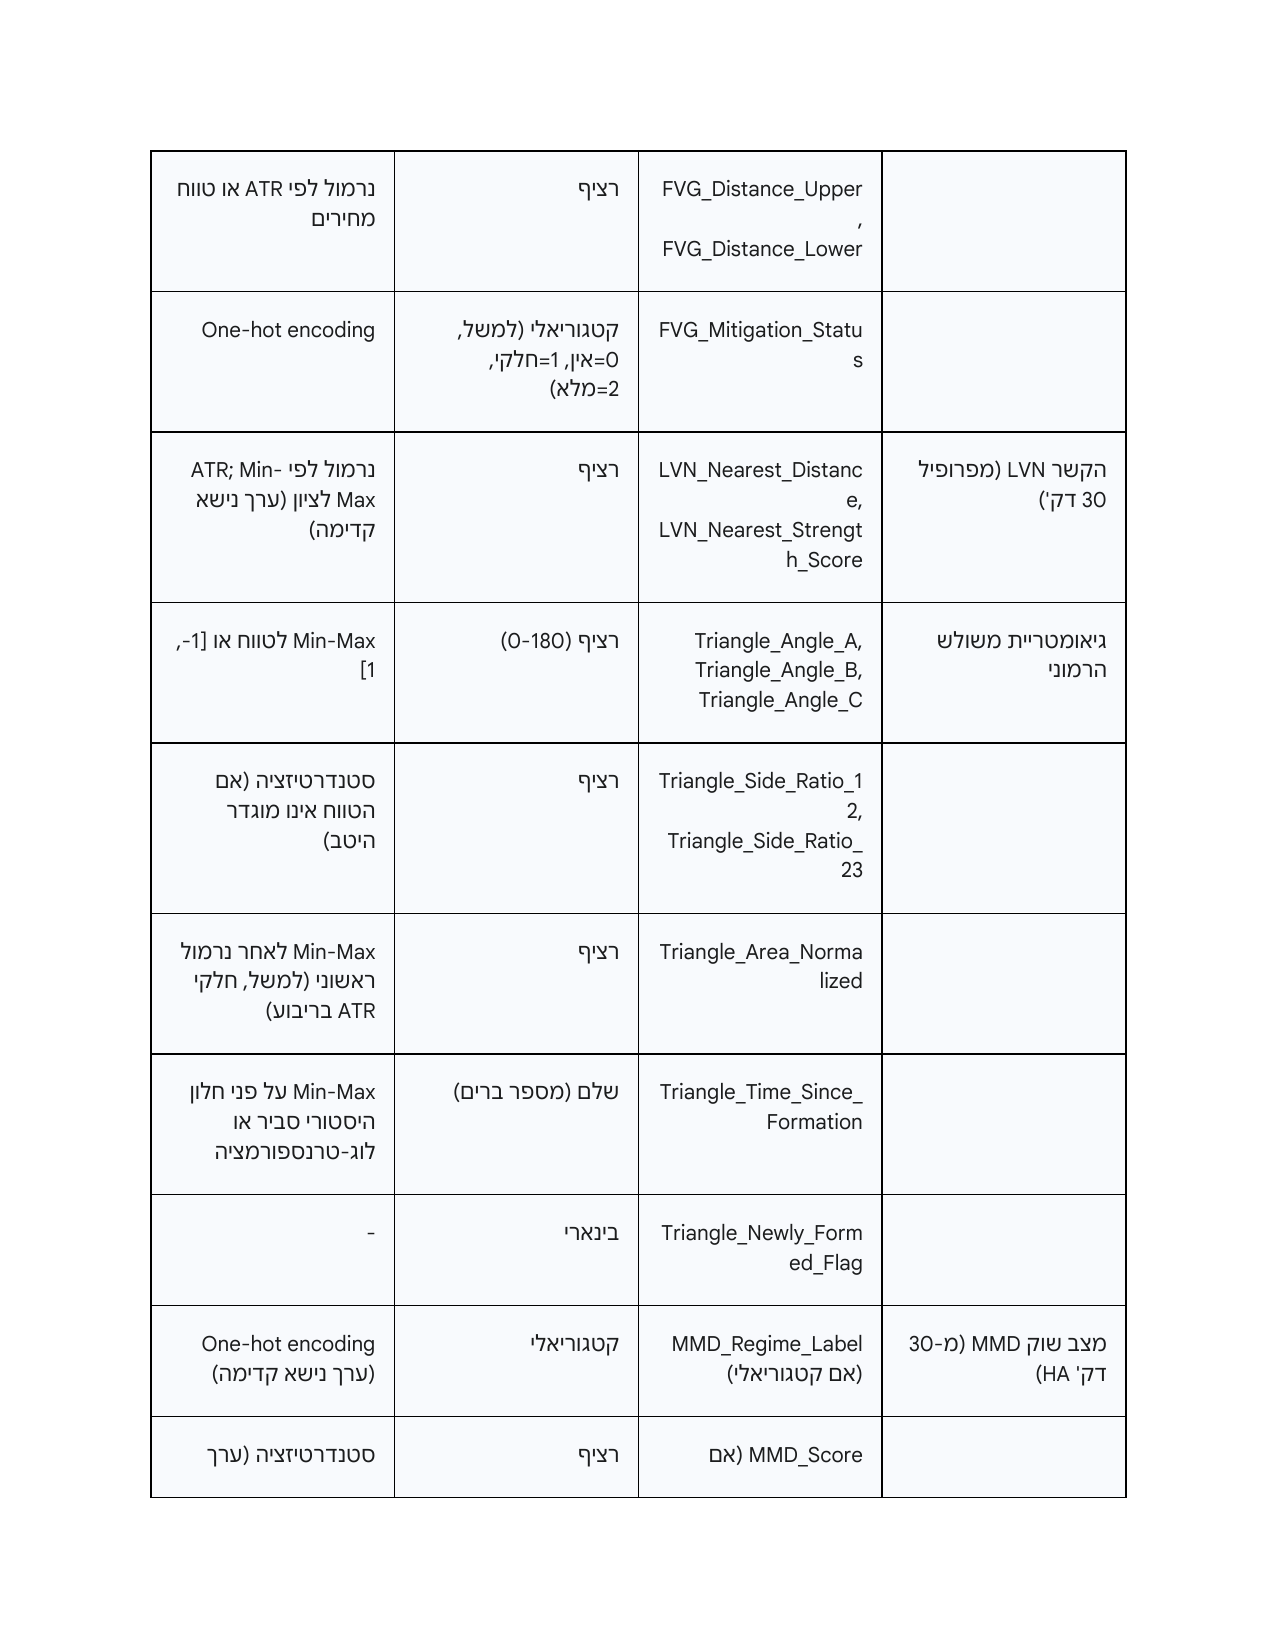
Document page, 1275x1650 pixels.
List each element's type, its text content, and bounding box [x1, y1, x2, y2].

table_cell Min-Max על פני חלון היסטורי סביר או לוג-טרנספורמציה [152, 1055, 394, 1194]
table_cell נרמול לפי ATR; Min-Max לציון (ערך נישא קדימה) [152, 433, 394, 602]
table_cell [883, 1195, 1125, 1305]
table_cell מצב שוק MMD (מ-30 דק' HA) [883, 1306, 1125, 1416]
table_cell [883, 292, 1125, 431]
table_cell One-hot encoding [152, 292, 394, 431]
table_cell Min-Max לטווח או [1-,1] [152, 603, 394, 742]
table_cell רציף [395, 1417, 638, 1497]
table_cell רציף [395, 152, 638, 291]
table_cell נרמול לפי ATR או טווח מחירים [152, 152, 394, 291]
table_cell MMD_Regime_Label (אם קטגוריאלי) [639, 1306, 881, 1416]
table_cell הקשר LVN (מפרופיל 30 דק') [883, 433, 1125, 602]
table_cell - [152, 1195, 394, 1305]
table_cell רציף [395, 744, 638, 912]
table_cell [883, 1417, 1125, 1497]
table_cell [883, 152, 1125, 291]
table_cell Min-Max לאחר נרמול ראשוני (למשל, חלקי ATR בריבוע) [152, 914, 394, 1053]
table_cell קטגוריאלי (למשל, 0=אין, 1=חלקי, 2=מלא) [395, 292, 638, 431]
table_cell FVG_Distance_Upper, FVG_Distance_Lower [639, 152, 881, 291]
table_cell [152, 1417, 394, 1497]
table_cell MMD_Score (אם רציף) [639, 1417, 881, 1497]
table_cell קטגוריאלי [395, 1306, 638, 1416]
table_cell [883, 914, 1125, 1053]
table_cell [883, 1055, 1125, 1194]
table_cell Triangle_Time_Since_Formation [639, 1055, 881, 1194]
table_cell LVN_Nearest_Distance, LVN_Nearest_Strength_Score [639, 433, 881, 602]
table_cell One-hot encoding (ערך נישא קדימה) [152, 1306, 394, 1416]
table_cell רציף (0-180) [395, 603, 638, 742]
table_cell שלם (מספר ברים) [395, 1055, 638, 1194]
table_cell Triangle_Side_Ratio_12, Triangle_Side_Ratio_23 [639, 744, 881, 912]
table_cell בינארי [395, 1195, 638, 1305]
table_cell סטנדרטיזציה (אם הטווח אינו מוגדר היטב) [152, 744, 394, 912]
table_cell רציף [395, 914, 638, 1053]
table_cell FVG_Mitigation_Status [639, 292, 881, 431]
table_cell Triangle_Newly_Formed_Flag [639, 1195, 881, 1305]
table_cell רציף [395, 433, 638, 602]
table_cell Triangle_Angle_A, Triangle_Angle_B, Triangle_Angle_C [639, 603, 881, 742]
table_cell [883, 744, 1125, 912]
table_cell Triangle_Area_Normalized [639, 914, 881, 1053]
table_cell גיאומטריית משולש הרמוני [883, 603, 1125, 742]
